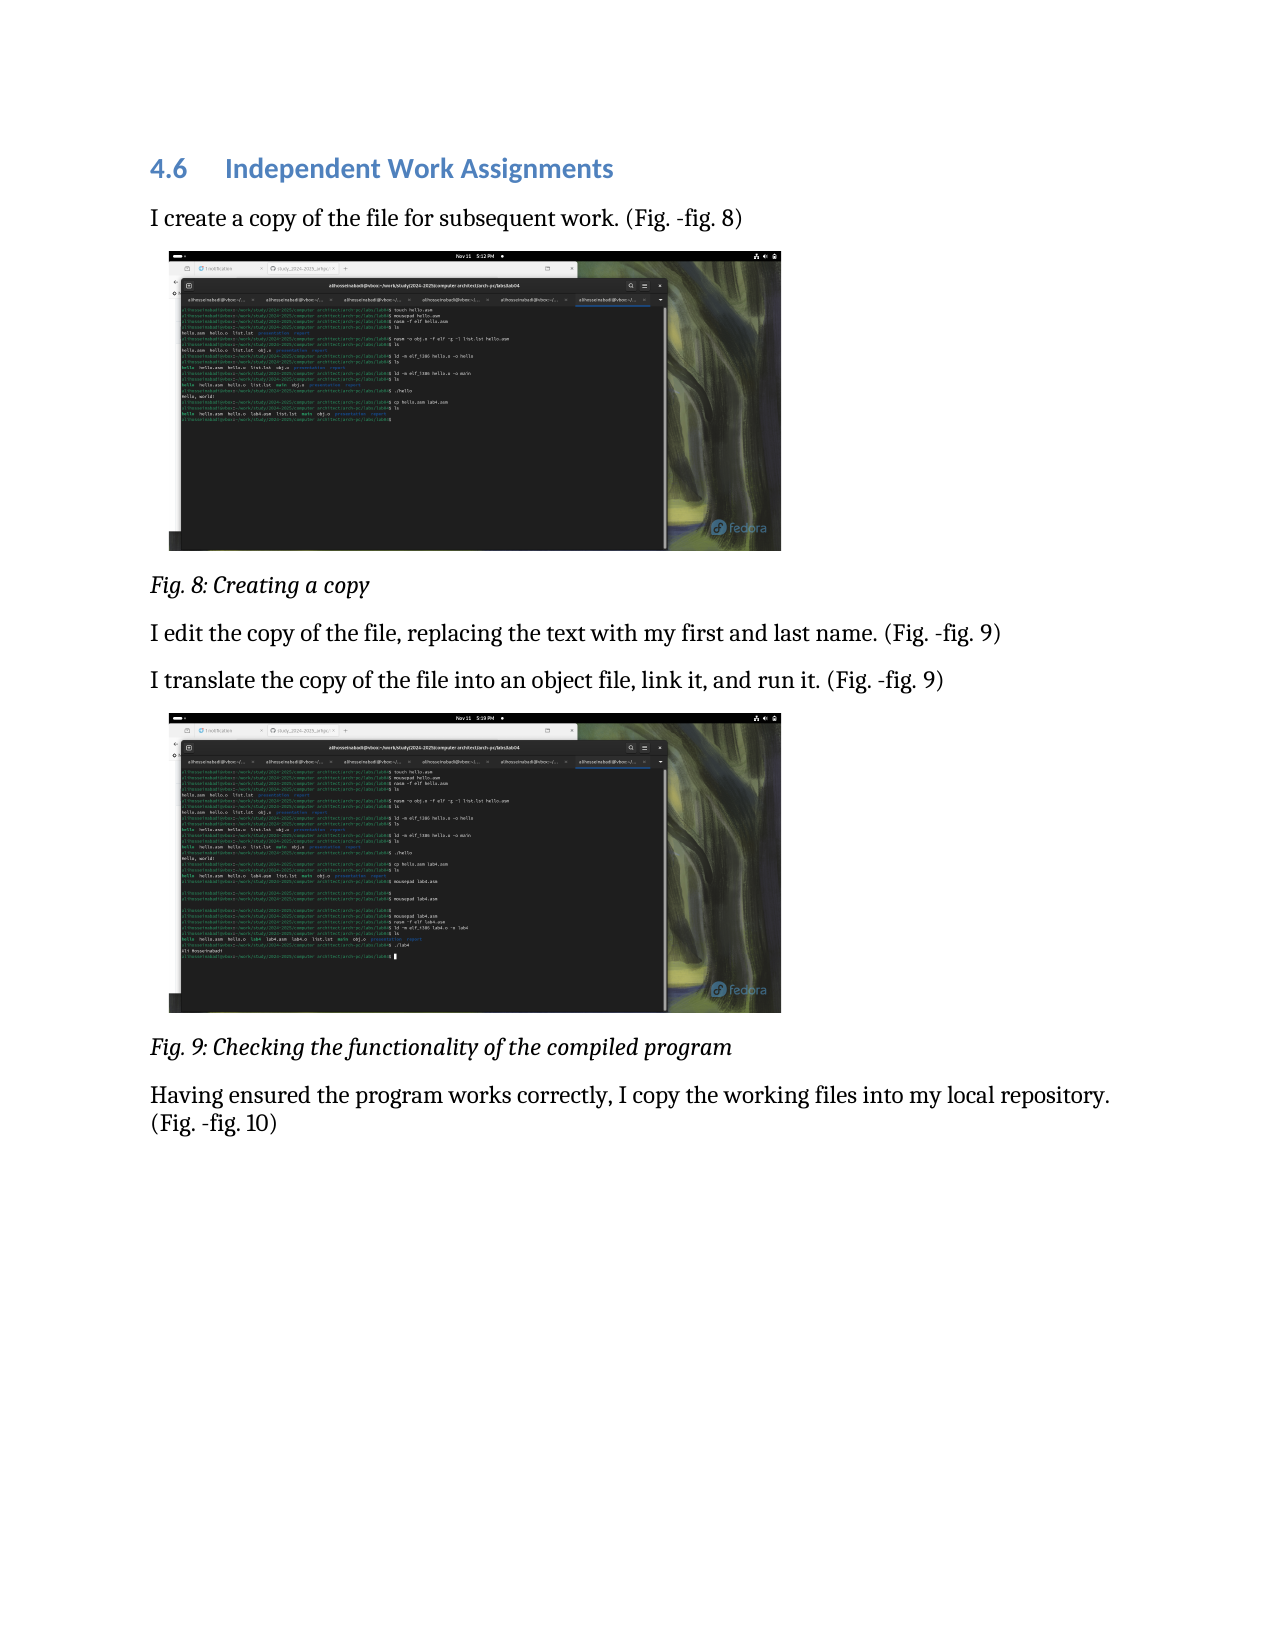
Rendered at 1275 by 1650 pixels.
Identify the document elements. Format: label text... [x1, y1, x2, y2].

text Fig. 9: Checking the functionality of the compiled program [150, 1033, 1125, 1062]
text Having ensured the program works correctly, I copy the working files into my local repository. (Fig. -fig. 10) [150, 1081, 1125, 1138]
text I create a copy of the file for subsequent work. (Fig. -fig. 8) [150, 204, 1125, 233]
picture [168, 251, 782, 551]
subtitle 4.6 Independent Work Assignments [150, 150, 1125, 186]
picture [168, 713, 782, 1013]
text I edit the copy of the file, replacing the text with my first and last name. (Fig. -fig. 9) [150, 619, 1125, 647]
text Fig. 8: Creating a copy [150, 571, 1125, 600]
text I translate the copy of the file into an object file, link it, and run it. (Fig. -fig. 9) [150, 666, 1125, 695]
